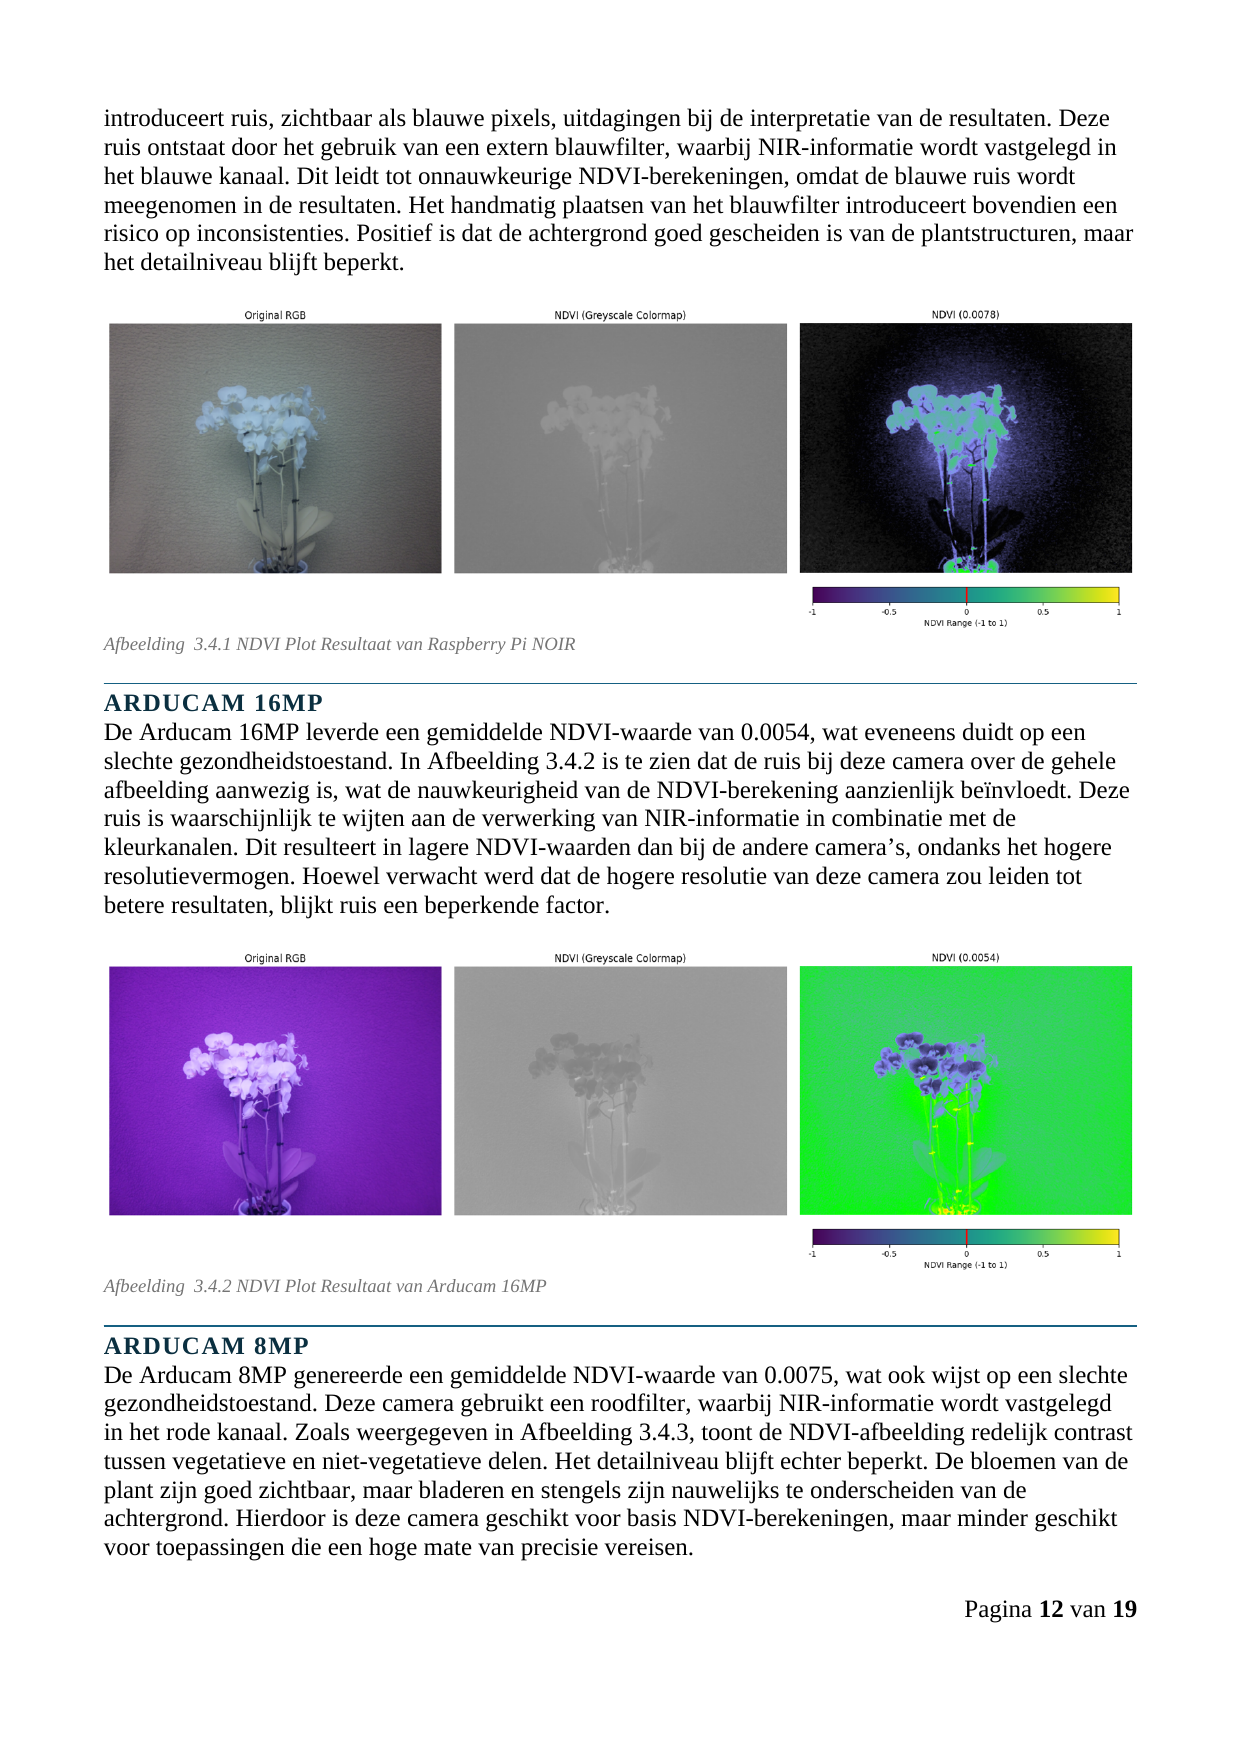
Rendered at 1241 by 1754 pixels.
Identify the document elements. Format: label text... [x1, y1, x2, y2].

subtitle Arducam 8MP [103, 1413, 1137, 1446]
picture [103, 391, 1137, 719]
text De Arducam 16MP leverde een gemiddelde NDVI-waarde van 0.0054, wat eveneens duidt op een slechte gezondheidstoestand. In Afbeelding 3.4.2 is te zien dat de ruis bij deze camera over de gehele afbeelding aanwezig is, wat de nauwkeurigheid van de NDVI-berekening aanzienlijk beïnvloedt. Deze ruis is waarschijnlijk te wijten aan de verwerking van NIR-informatie in combinatie met de kleurkanalen. Dit resulteert in lagere NDVI-waarden dan bij de andere camera’s, ondanks het hogere resolutievermogen. Hoewel verwacht werd dat de hogere resolutie van deze camera zou leiden tot betere resultaten, blijkt ruis een beperkende factor. [103, 803, 1137, 1005]
text De Raspberry Pi NOIR-camera leverde een gemiddelde NDVI-waarde van 0.0078, wat wijst op een slechte gezondheidstoestand. Zoals te zien in Afbeelding 3.4.1 is het contrast tussen vegetatieve en niet-vegetatieve delen beperkt. Hoewel bladeren en stengels enigszins te onderscheiden zijn, introduceert ruis, zichtbaar als blauwe pixels, uitdagingen bij de interpretatie van de resultaten. Deze ruis ontstaat door het gebruik van een extern blauwfilter, waarbij NIR-informatie wordt vastgelegd in het blauwe kanaal. Dit leidt tot onnauwkeurige NDVI-berekeningen, omdat de blauwe ruis wordt meegenomen in de resultaten. Het handmatig plaatsen van het blauwfilter introduceert bovendien een risico op inconsistenties. Positief is dat de achtergrond goed gescheiden is van de plantstructuren, maar het detailniveau blijft beperkt. [103, 103, 1137, 362]
picture [103, 1033, 1137, 1362]
text Afbeelding 3.4.1 NDVI Plot Resultaat van Raspberry Pi NOIR [103, 719, 1137, 740]
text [103, 1446, 1137, 1590]
text Afbeelding 3.4.2 NDVI Plot Resultaat van Arducam 16MP [103, 1362, 1137, 1383]
subtitle Arducam 16MP [103, 770, 1137, 803]
